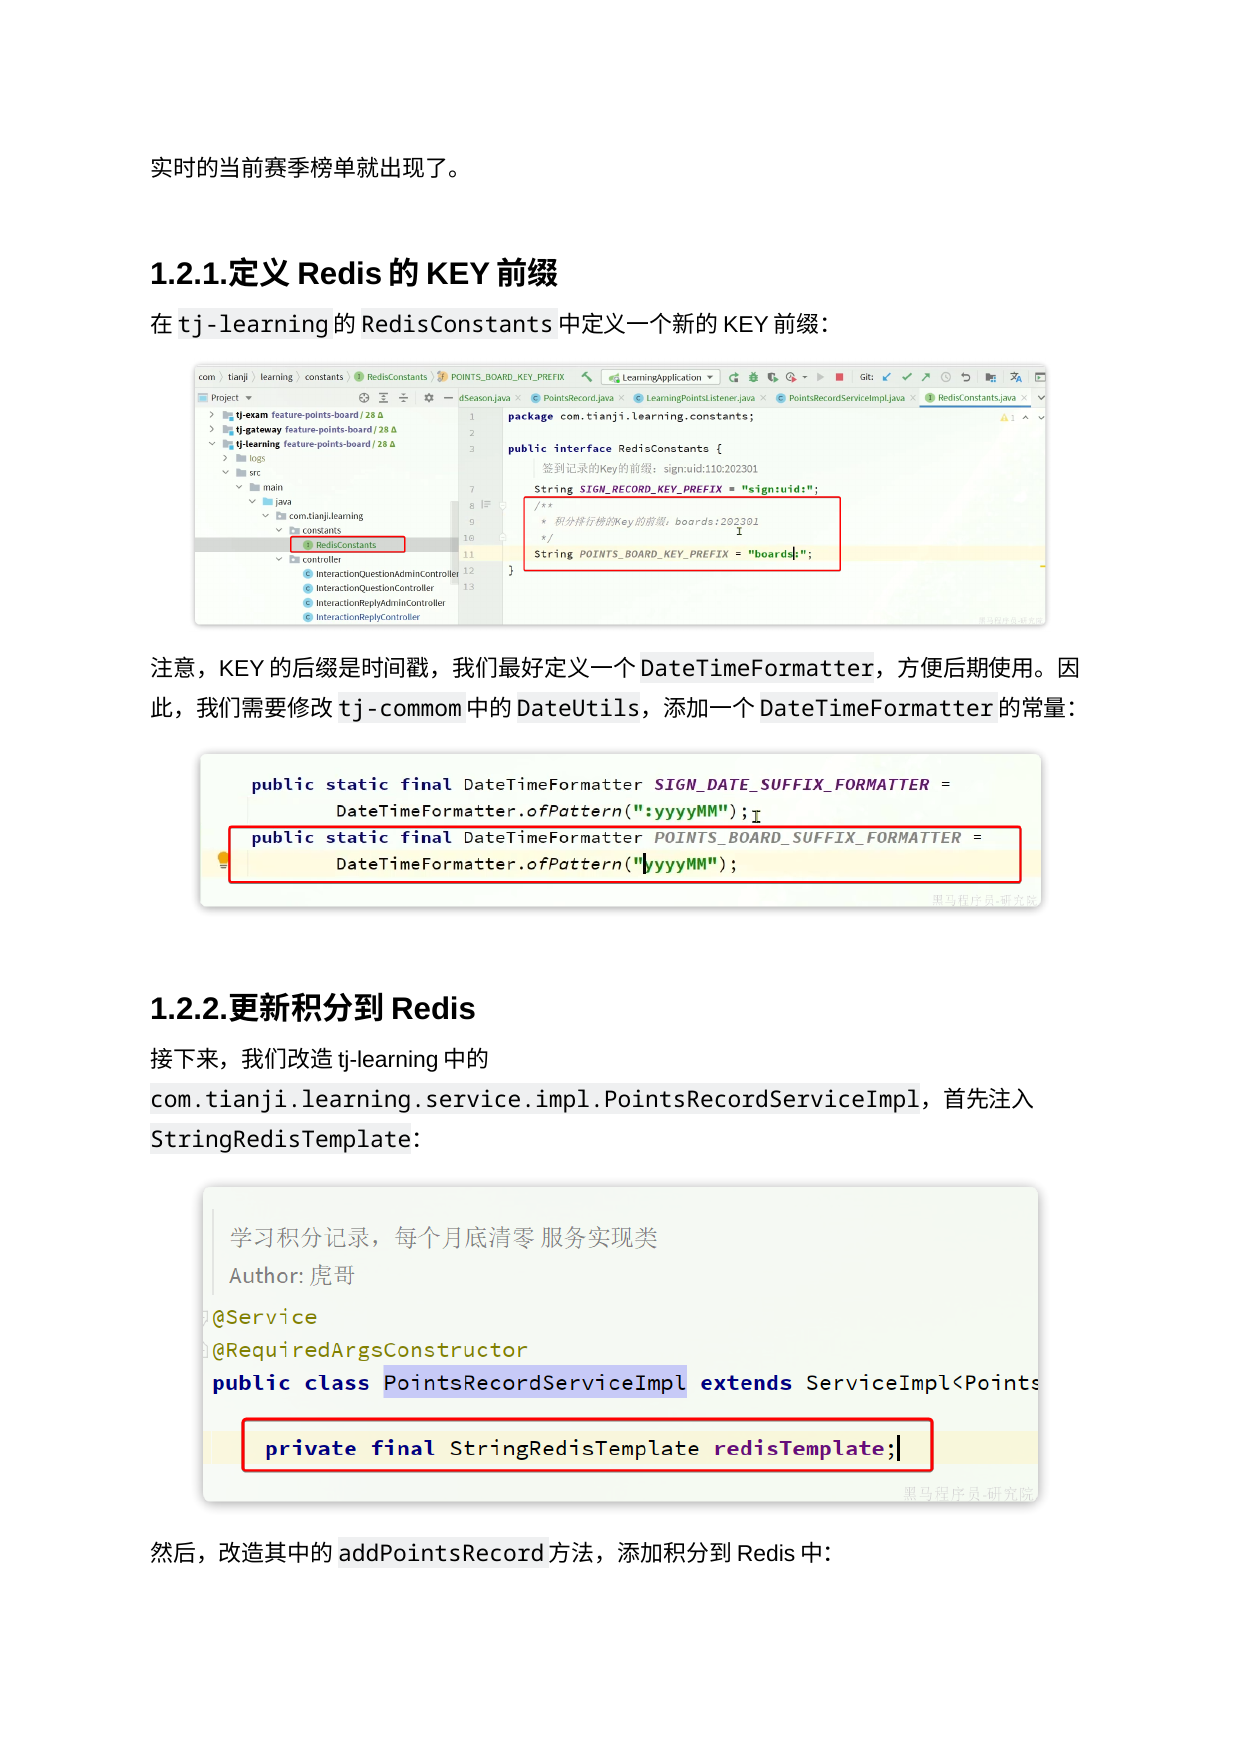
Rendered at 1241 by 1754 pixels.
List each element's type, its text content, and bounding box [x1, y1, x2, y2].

text 在tj-learning的RedisConstants中定义一个新的KEY前缀： [150, 306, 1090, 339]
picture [188, 742, 1052, 919]
picture [188, 1172, 1052, 1517]
picture [188, 358, 1052, 632]
text 然后，改造其中的addPointsRecord方法，添加积分到Redis中： [150, 1535, 1090, 1568]
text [150, 150, 1090, 183]
text 接下来，我们改造tj-learning中的com.tianji.learning.service.impl.PointsRecordServiceImpl，首先注入StringRedisTemplate： [150, 1041, 1090, 1154]
text 注意，KEY的后缀是时间戳，我们最好定义一个DateTimeFormatter，方便后期使用。因此，我们需要修改tj-commom中的DateUtils，添加一个DateTimeFormatter的常量： [150, 650, 1090, 723]
